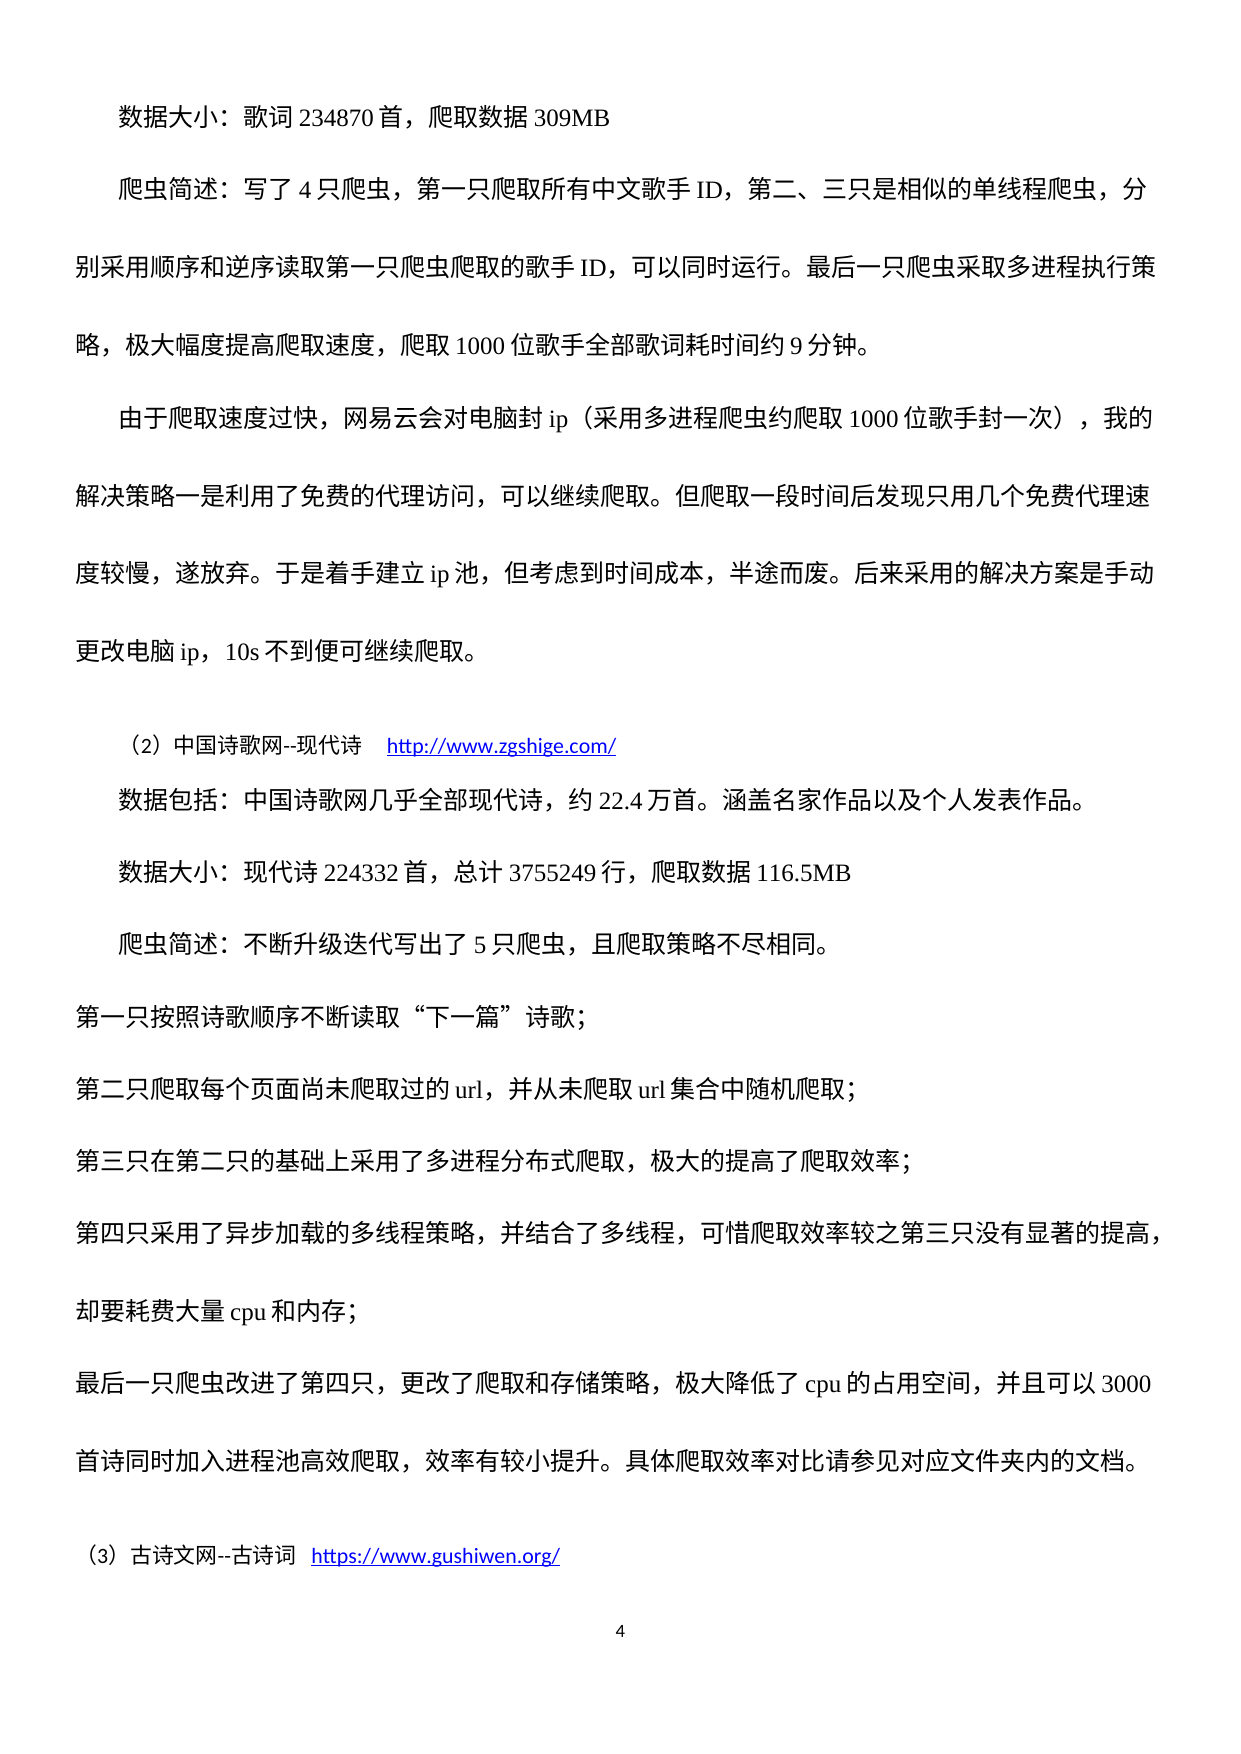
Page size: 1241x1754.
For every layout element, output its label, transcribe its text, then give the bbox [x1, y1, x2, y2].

text （2）中国诗歌网--现代诗 http://www.zgshige.com/ [75, 727, 1165, 760]
text 最后一只爬虫改进了第四只，更改了爬取和存储策略，极大降低了cpu的占用空间，并且可以3000首诗同时加入进程池高效爬取，效率有较小提升。具体爬取效率对比请参见对应文件夹内的文档。 [75, 1349, 1165, 1492]
text 数据大小：现代诗224332首，总计3755249行，爬取数据116.5MB [75, 838, 1165, 903]
text 爬虫简述：不断升级迭代写出了5只爬虫，且爬取策略不尽相同。 [75, 911, 1165, 976]
text 由于爬取速度过快，网易云会对电脑封ip（采用多进程爬虫约爬取1000位歌手封一次），我的解决策略一是利用了免费的代理访问，可以继续爬取。但爬取一段时间后发现只用几个免费代理速度较慢，遂放弃。于是着手建立ip池，但考虑到时间成本，半途而废。后来采用的解决方案是手动更改电脑ip，10s不到便可继续爬取。 [75, 384, 1165, 682]
text 数据包括：中国诗歌网几乎全部现代诗，约22.4万首。涵盖名家作品以及个人发表作品。 [75, 766, 1165, 831]
text 爬虫简述：写了4只爬虫，第一只爬取所有中文歌手ID，第二、三只是相似的单线程爬虫，分别采用顺序和逆序读取第一只爬虫爬取的歌手ID，可以同时运行。最后一只爬虫采取多进程执行策略，极大幅度提高爬取速度，爬取1000位歌手全部歌词耗时间约9分钟。 [75, 156, 1165, 376]
text 第四只采用了异步加载的多线程策略，并结合了多线程，可惜爬取效率较之第三只没有显著的提高，却要耗费大量cpu和内存； [75, 1199, 1165, 1342]
text （3）古诗文网--古诗词 https://www.gushiwen.org/ [75, 1537, 1165, 1570]
text 第三只在第二只的基础上采用了多进程分布式爬取，极大的提高了爬取效率； [75, 1127, 1165, 1192]
text 第二只爬取每个页面尚未爬取过的url，并从未爬取url集合中随机爬取； [75, 1055, 1165, 1120]
text 第一只按照诗歌顺序不断读取“下一篇”诗歌； [75, 983, 1165, 1048]
text 数据大小：歌词234870首，爬取数据309MB [75, 83, 1165, 148]
